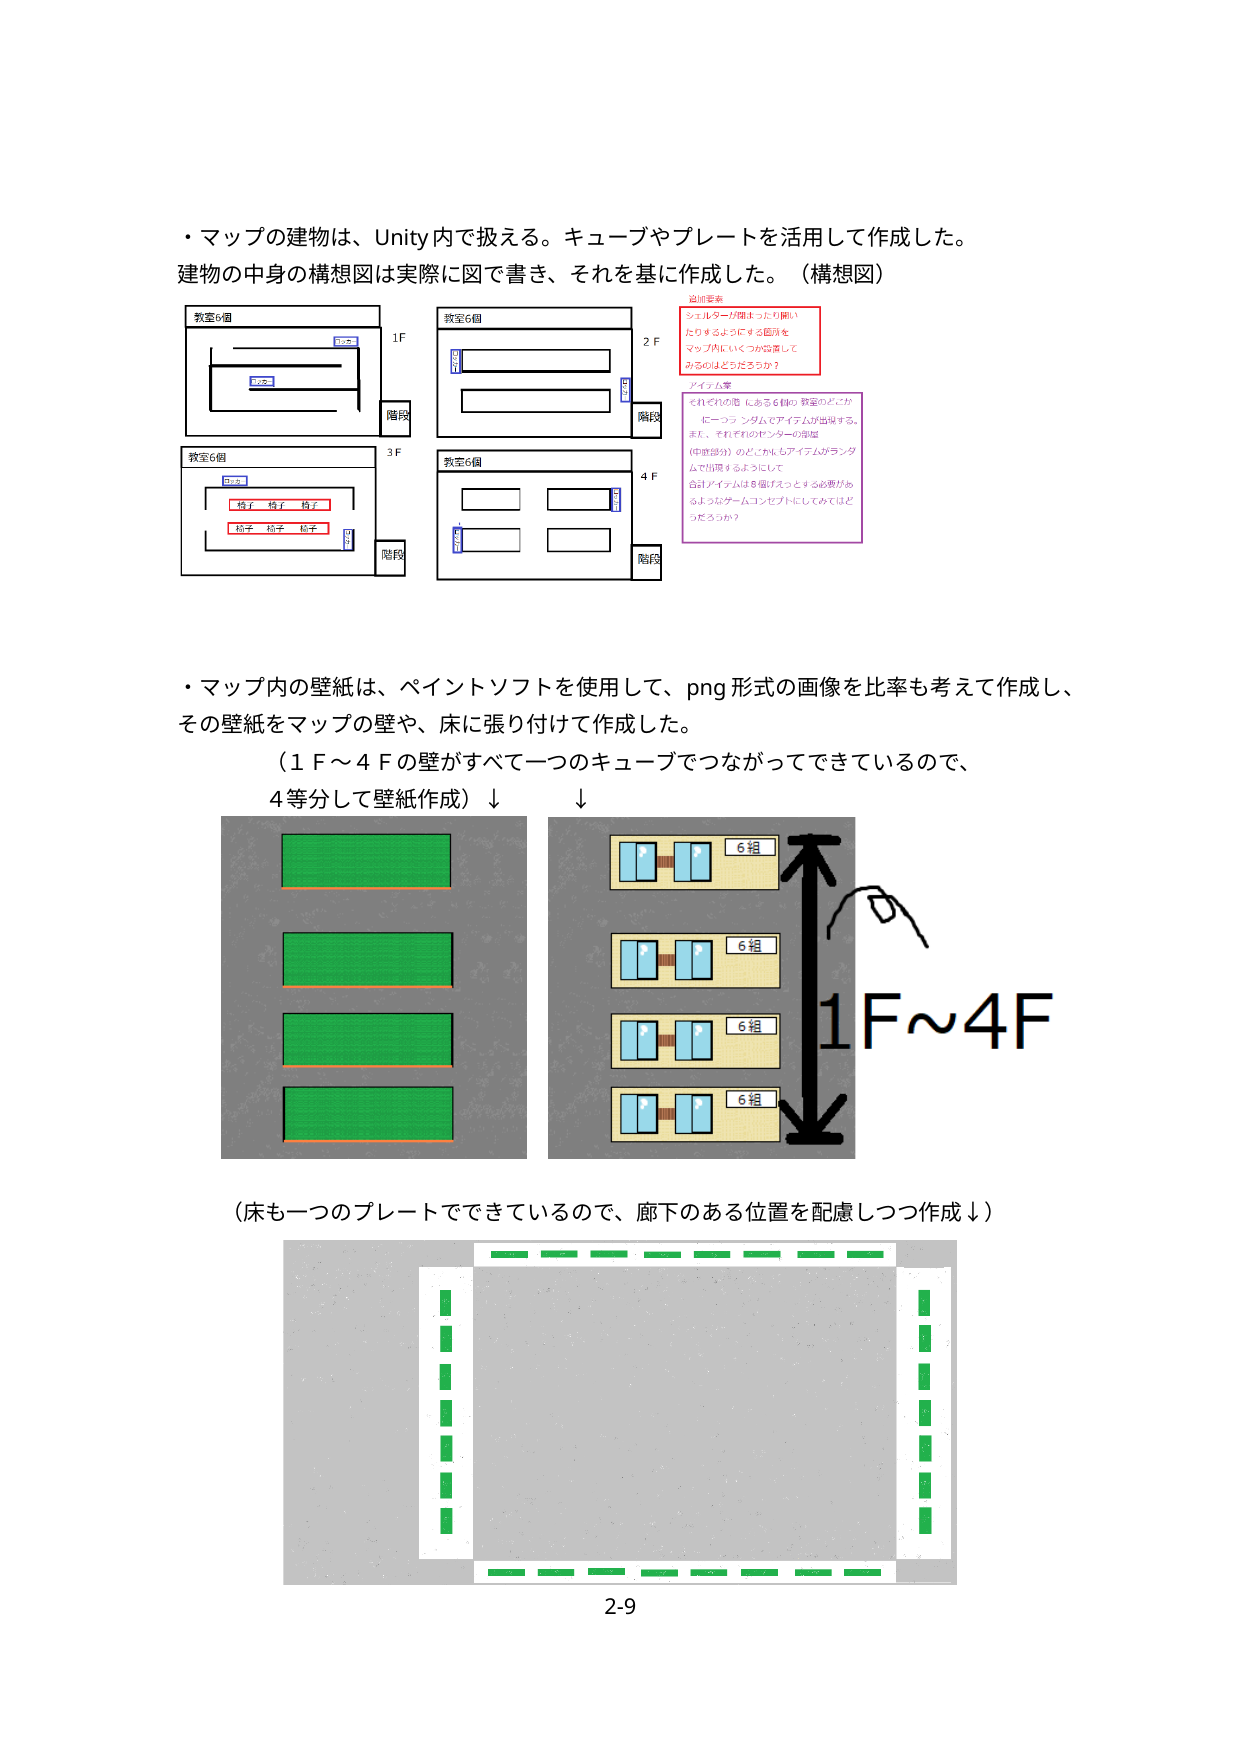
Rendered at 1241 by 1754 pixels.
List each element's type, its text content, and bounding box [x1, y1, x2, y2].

text ・マップの建物は、Unity内で扱える。キューブやプレートを活用して作成した。 [177, 217, 1063, 254]
text ・マップ内の壁紙は、ペイントソフトを使用して、png形式の画像を比率も考えて作成し、その壁紙をマップの壁や、床に張り付けて作成した。 [177, 667, 1063, 742]
picture [177, 291, 1037, 659]
text ４等分して壁紙作成）↓ ↓ [265, 779, 1063, 817]
picture [221, 816, 527, 1159]
text （床も一つのプレートでできているので、廊下のある位置を配慮しつつ作成↓） [177, 1192, 1063, 1229]
text 建物の中身の構想図は実際に図で書き、それを基に作成した。（構想図） [177, 254, 1063, 292]
text （１Ｆ～４Ｆの壁がすべて一つのキューブでつながってできているので、 [265, 742, 1063, 779]
picture [283, 1240, 957, 1585]
picture [548, 817, 1056, 1159]
